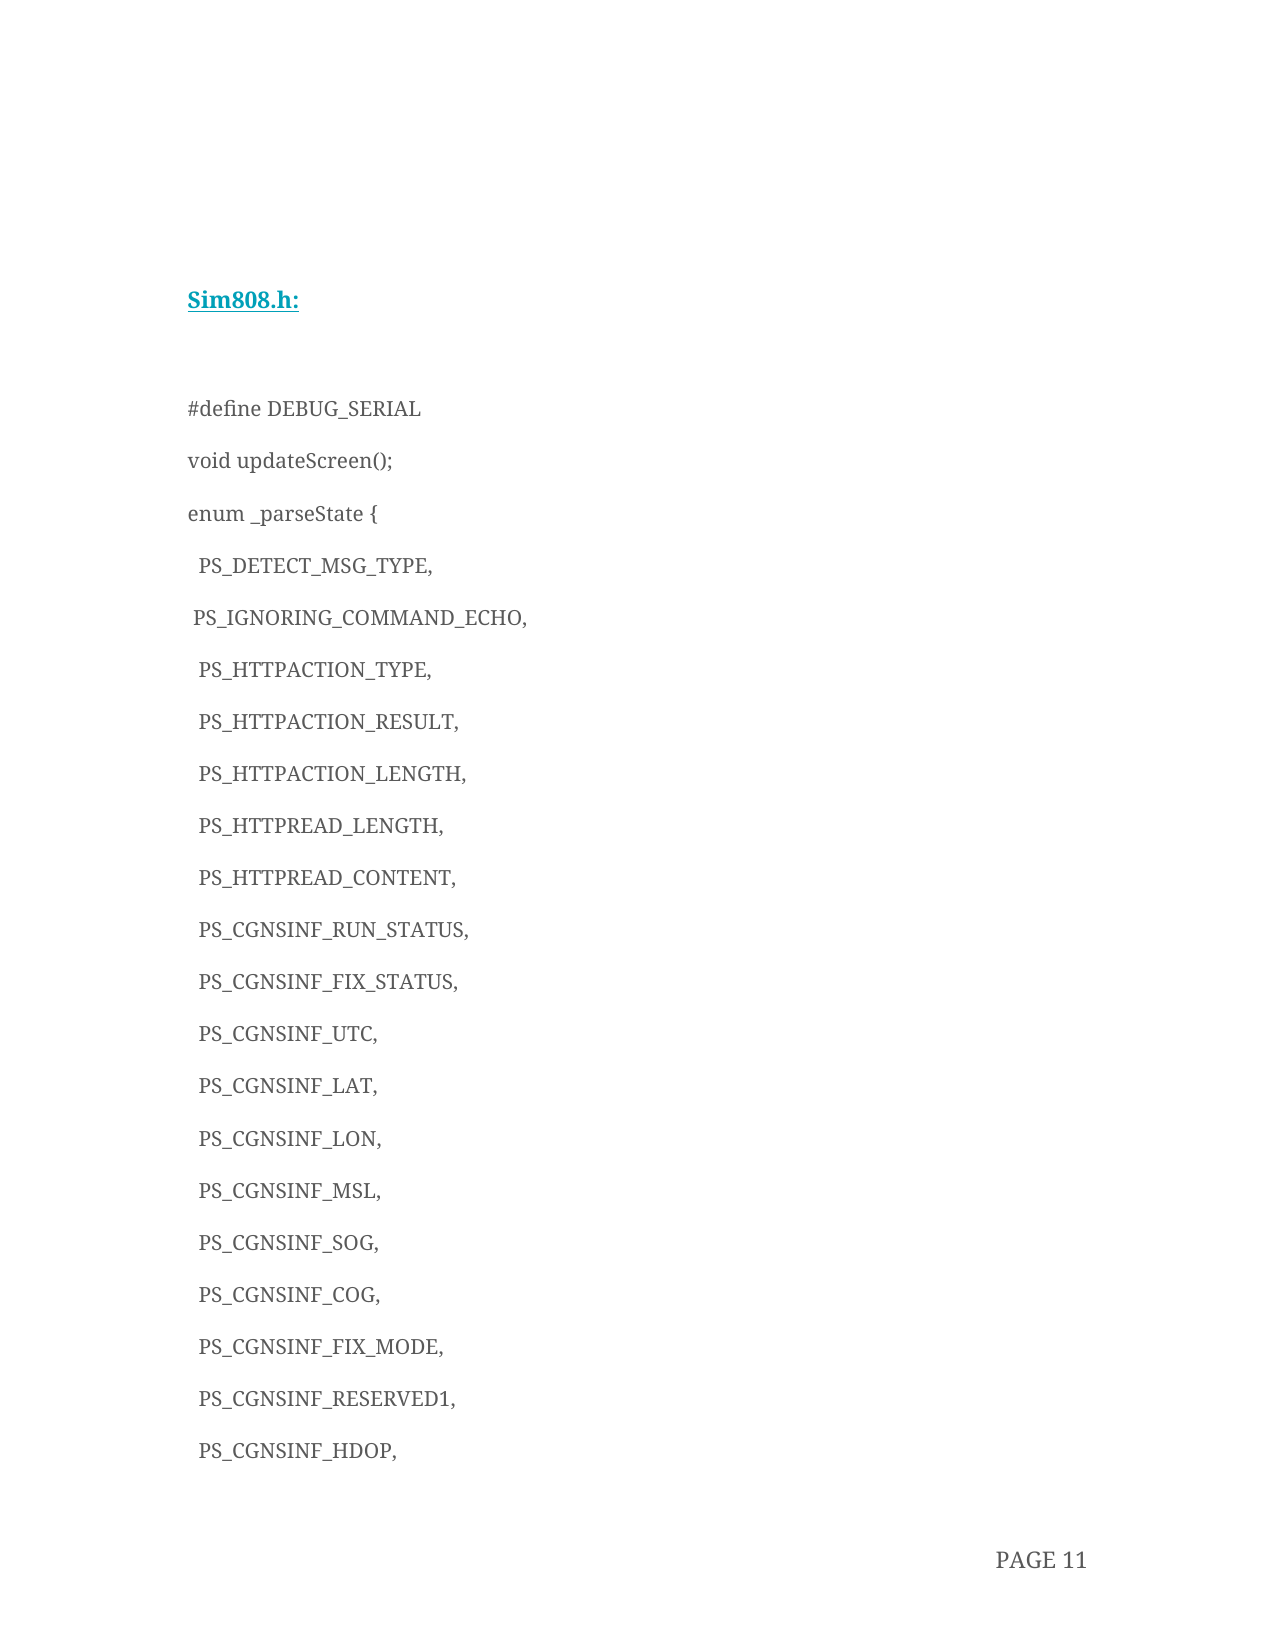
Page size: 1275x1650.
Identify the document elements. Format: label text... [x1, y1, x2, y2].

text PS_HTTPACTION_LENGTH, [187, 759, 1087, 788]
text PS_CGNSINF_MSL, [187, 1176, 1087, 1204]
text enum _parseState { [187, 499, 1087, 527]
text PS_HTTPACTION_RESULT, [187, 707, 1087, 736]
text PS_CGNSINF_RESERVED1, [187, 1384, 1087, 1413]
text PS_CGNSINF_SOG, [187, 1228, 1087, 1256]
text PS_IGNORING_COMMAND_ECHO, [187, 603, 1087, 631]
text PS_DETECT_MSG_TYPE, [187, 551, 1087, 579]
text PS_CGNSINF_COG, [187, 1280, 1087, 1308]
text PS_HTTPREAD_LENGTH, [187, 811, 1087, 840]
text PS_CGNSINF_LON, [187, 1124, 1087, 1152]
text PS_CGNSINF_FIX_STATUS, [187, 967, 1087, 996]
text void updateScreen(); [187, 447, 1087, 475]
text PS_CGNSINF_RUN_STATUS, [187, 915, 1087, 944]
text #define DEBUG_SERIAL [187, 394, 1087, 423]
text PS_HTTPACTION_TYPE, [187, 655, 1087, 683]
text PS_CGNSINF_HDOP, [187, 1436, 1087, 1465]
text PS_CGNSINF_LAT, [187, 1072, 1087, 1100]
text PS_CGNSINF_FIX_MODE, [187, 1332, 1087, 1361]
text PS_CGNSINF_UTC, [187, 1019, 1087, 1048]
text Sim808.h: [187, 284, 1087, 315]
text PS_HTTPREAD_CONTENT, [187, 863, 1087, 892]
